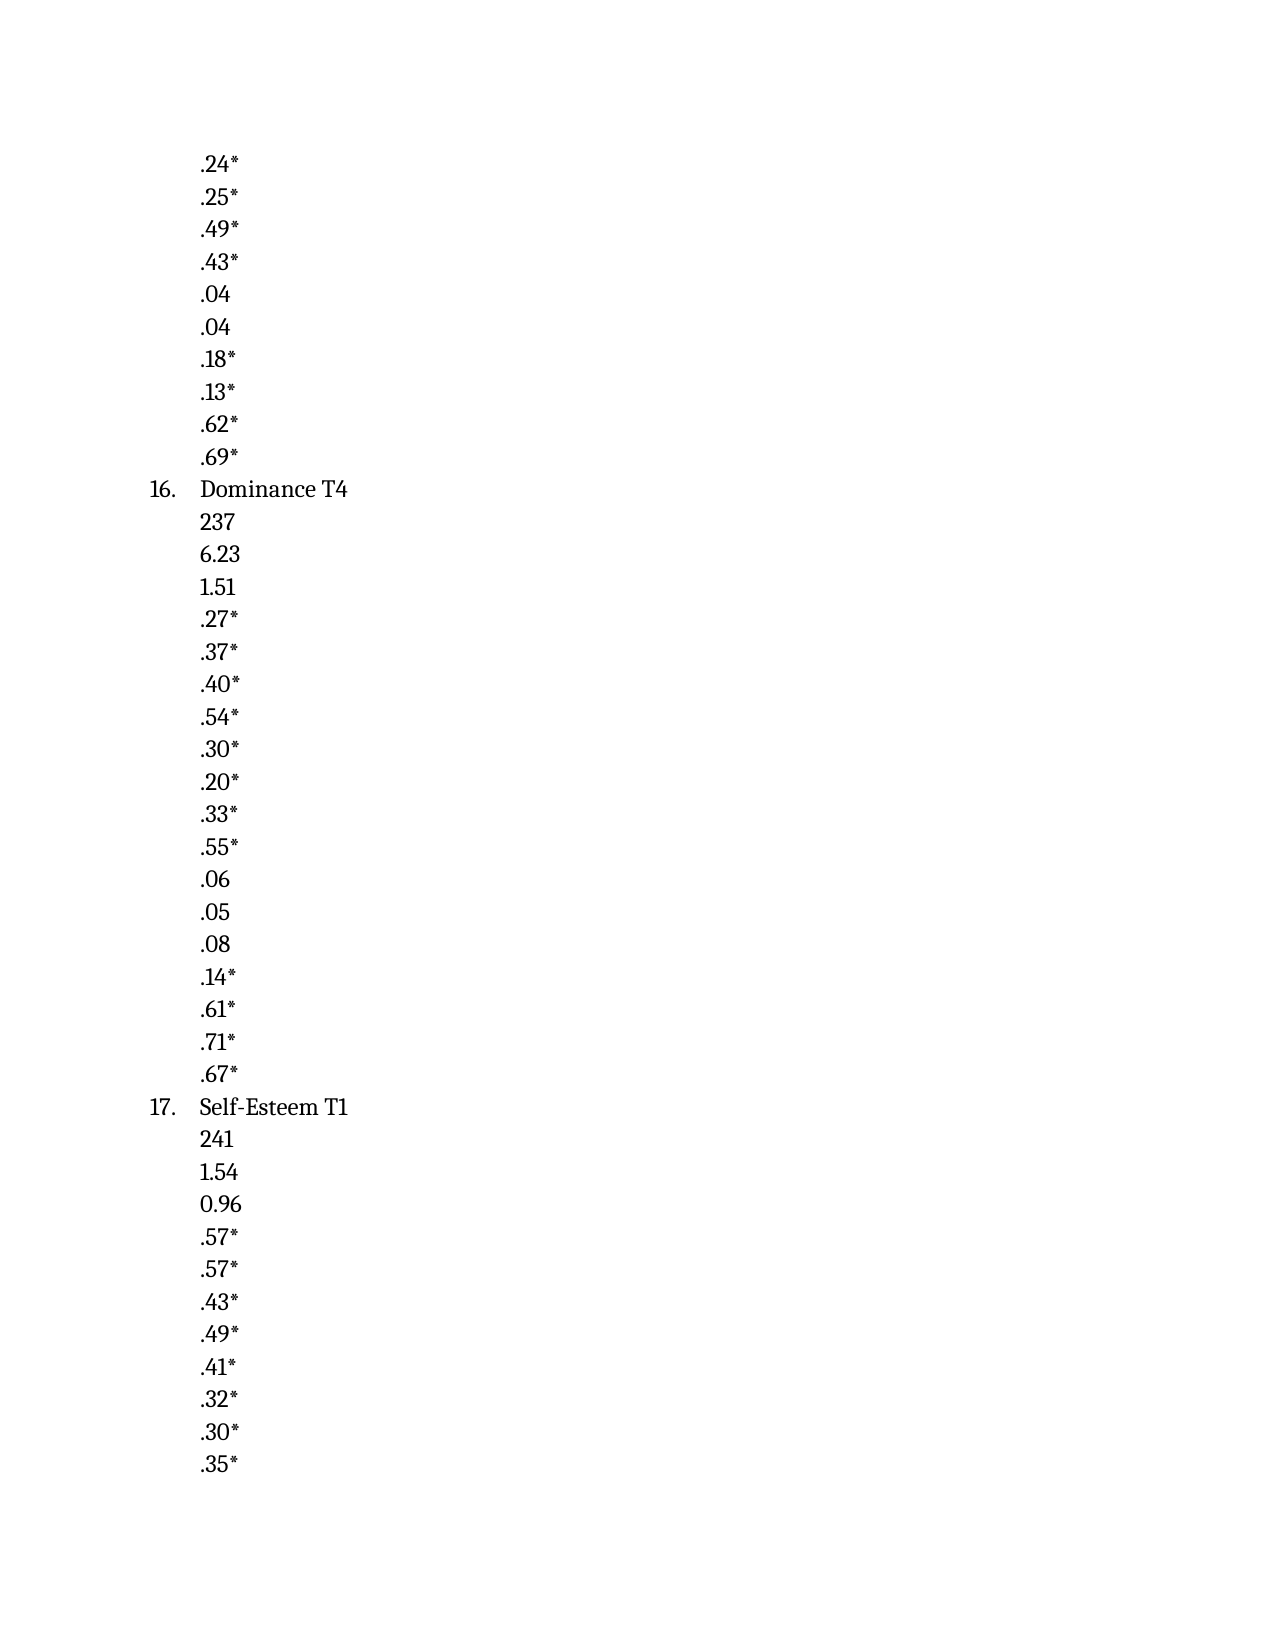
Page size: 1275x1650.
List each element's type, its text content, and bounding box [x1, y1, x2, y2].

list .30* [150, 1417, 1125, 1446]
list .24* [150, 150, 1125, 179]
list Dominance T4 [150, 475, 1125, 504]
list .71* [150, 1027, 1125, 1056]
list 6.23 [150, 540, 1125, 569]
list .61* [150, 995, 1125, 1024]
list 241 [150, 1125, 1125, 1154]
list .35* [150, 1450, 1125, 1479]
list .13* [150, 377, 1125, 406]
list 1.54 [150, 1157, 1125, 1186]
list .37* [150, 637, 1125, 666]
list .18* [150, 345, 1125, 374]
list .04 [150, 280, 1125, 309]
list .27* [150, 605, 1125, 634]
list .62* [150, 410, 1125, 439]
list .49* [150, 1320, 1125, 1349]
list .41* [150, 1352, 1125, 1381]
list .57* [150, 1255, 1125, 1284]
list 0.96 [150, 1190, 1125, 1219]
list .05 [150, 897, 1125, 926]
list .67* [150, 1060, 1125, 1089]
list .69* [150, 442, 1125, 471]
list .06 [150, 865, 1125, 894]
list .43* [150, 1287, 1125, 1316]
list .32* [150, 1385, 1125, 1414]
list .55* [150, 832, 1125, 861]
list .25* [150, 182, 1125, 211]
list .49* [150, 215, 1125, 244]
list .43* [150, 247, 1125, 276]
list .33* [150, 800, 1125, 829]
list .20* [150, 767, 1125, 796]
list .30* [150, 735, 1125, 764]
list .04 [150, 312, 1125, 341]
list 237 [150, 507, 1125, 536]
list Self-Esteem T1 [150, 1092, 1125, 1121]
list .54* [150, 702, 1125, 731]
list .40* [150, 670, 1125, 699]
list 1.51 [150, 572, 1125, 601]
list .08 [150, 930, 1125, 959]
list .14* [150, 962, 1125, 991]
list .57* [150, 1222, 1125, 1251]
